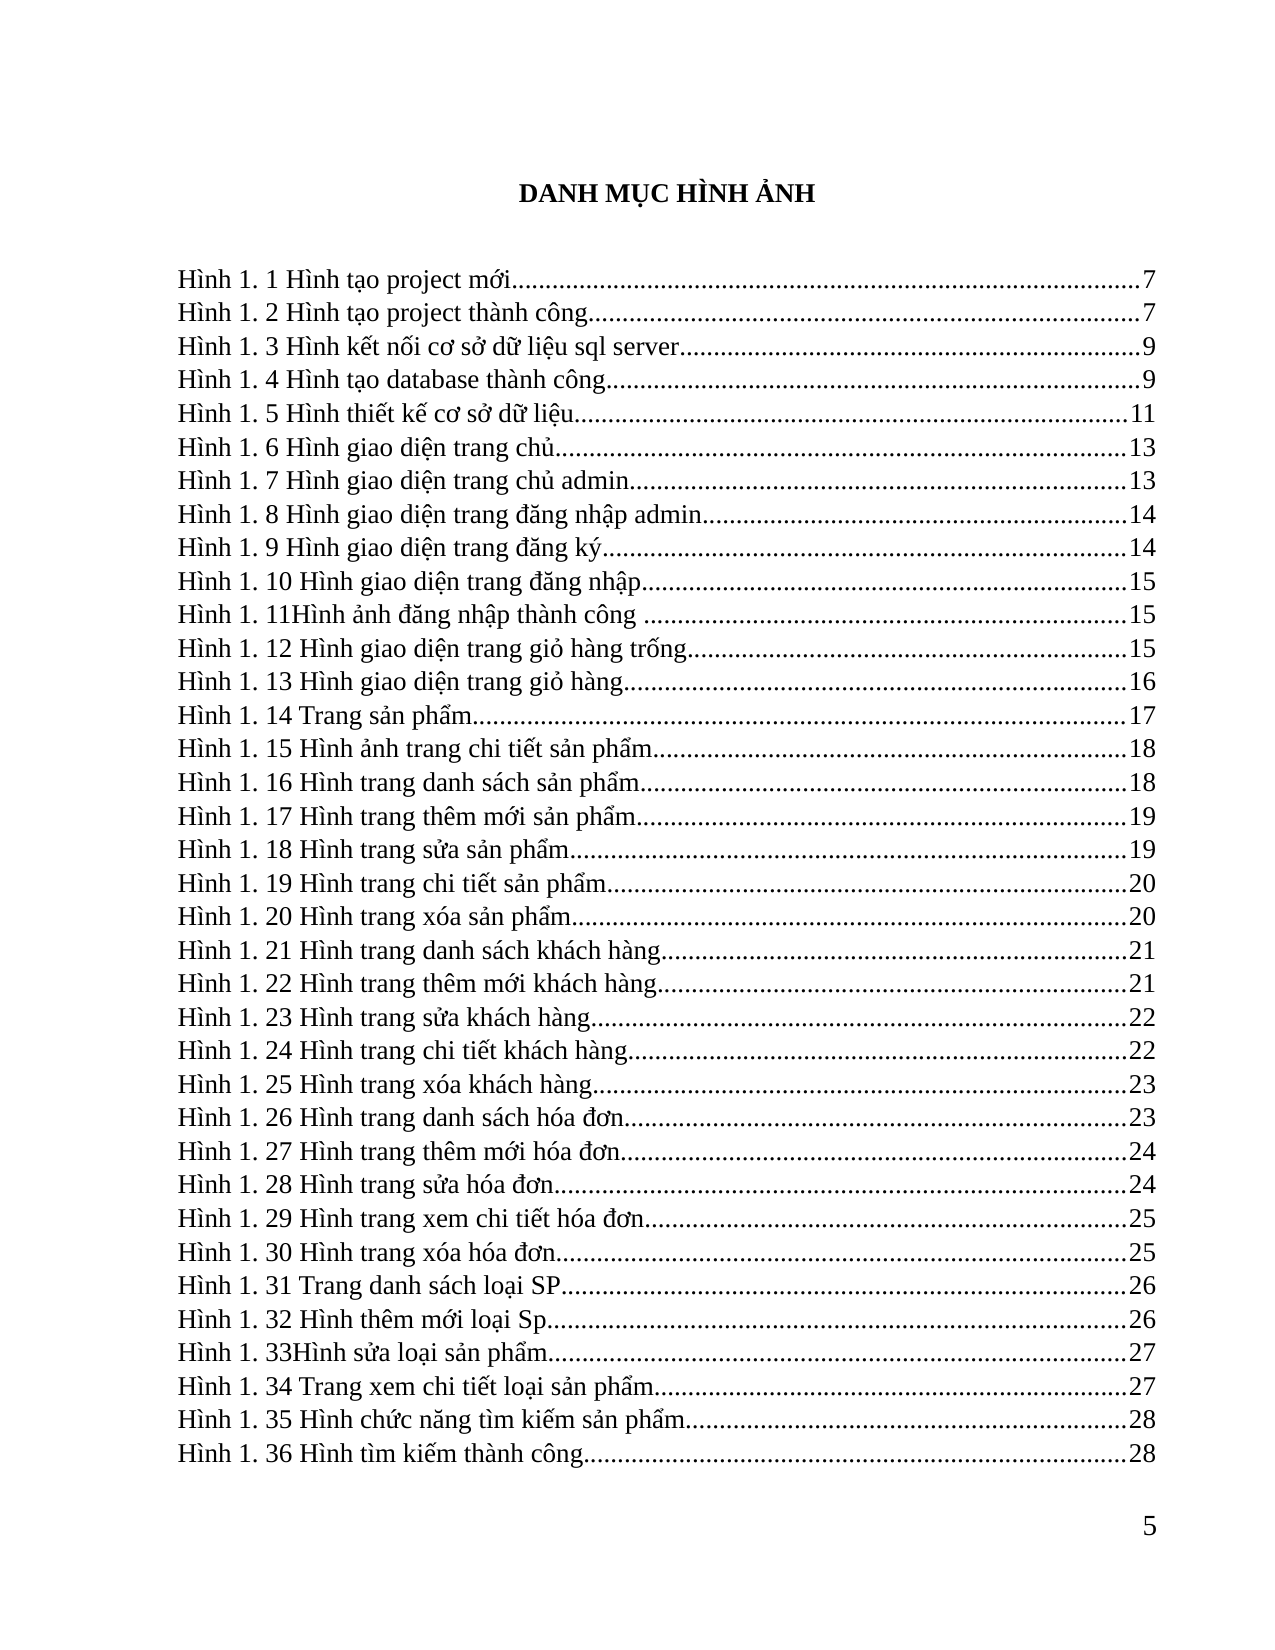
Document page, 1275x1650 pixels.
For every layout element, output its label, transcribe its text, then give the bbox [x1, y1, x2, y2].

subtitle DANH MỤC HÌNH ẢNH [177, 177, 1157, 208]
text Hình 1. 35 Hình chức năng tìm kiếm sản phẩm 28 [177, 1403, 1157, 1434]
text Hình 1. 36 Hình tìm kiếm thành công 28 [177, 1437, 1157, 1468]
text Hình 1. 23 Hình trang sửa khách hàng 22 [177, 1001, 1157, 1032]
text Hình 1. 34 Trang xem chi tiết loại sản phẩm 27 [177, 1370, 1157, 1401]
text Hình 1. 9 Hình giao diện trang đăng ký 14 [177, 531, 1157, 562]
text Hình 1. 25 Hình trang xóa khách hàng 23 [177, 1068, 1157, 1099]
text Hình 1. 7 Hình giao diện trang chủ admin 13 [177, 464, 1157, 495]
text Hình 1. 11Hình ảnh đăng nhập thành công . 15 [177, 598, 1157, 629]
text Hình 1. 32 Hình thêm mới loại Sp 26 [177, 1303, 1157, 1334]
text Hình 1. 21 Hình trang danh sách khách hàng 21 [177, 934, 1157, 965]
text Hình 1. 28 Hình trang sửa hóa đơn 24 [177, 1169, 1157, 1200]
text Hình 1. 10 Hình giao diện trang đăng nhập 15 [177, 565, 1157, 596]
text Hình 1. 24 Hình trang chi tiết khách hàng 22 [177, 1034, 1157, 1066]
text Hình 1. 5 Hình thiết kế cơ sở dữ liệu 11 [177, 397, 1157, 428]
text Hình 1. 27 Hình trang thêm mới hóa đơn 24 [177, 1135, 1157, 1166]
text Hình 1. 1 Hình tạo project mới 7 [177, 263, 1157, 294]
text Hình 1. 33Hình sửa loại sản phẩm 27 [177, 1336, 1157, 1367]
text Hình 1. 8 Hình giao diện trang đăng nhập admin 14 [177, 498, 1157, 529]
text Hình 1. 17 Hình trang thêm mới sản phẩm 19 [177, 800, 1157, 831]
text Hình 1. 2 Hình tạo project thành công 7 [177, 297, 1157, 328]
text Hình 1. 22 Hình trang thêm mới khách hàng 21 [177, 967, 1157, 998]
text Hình 1. 15 Hình ảnh trang chi tiết sản phẩm 18 [177, 733, 1157, 764]
text Hình 1. 4 Hình tạo database thành công 9 [177, 364, 1157, 395]
text Hình 1. 18 Hình trang sửa sản phẩm 19 [177, 833, 1157, 864]
text Hình 1. 3 Hình kết nối cơ sở dữ liệu sql server 9 [177, 330, 1157, 361]
text Hình 1. 20 Hình trang xóa sản phẩm 20 [177, 900, 1157, 931]
text Hình 1. 13 Hình giao diện trang giỏ hàng 16 [177, 666, 1157, 697]
text Hình 1. 26 Hình trang danh sách hóa đơn 23 [177, 1102, 1157, 1133]
text Hình 1. 19 Hình trang chi tiết sản phẩm 20 [177, 867, 1157, 898]
text Hình 1. 29 Hình trang xem chi tiết hóa đơn 25 [177, 1202, 1157, 1233]
text Hình 1. 6 Hình giao diện trang chủ 13 [177, 431, 1157, 462]
text Hình 1. 12 Hình giao diện trang giỏ hàng trống 15 [177, 632, 1157, 663]
text Hình 1. 30 Hình trang xóa hóa đơn 25 [177, 1236, 1157, 1267]
text Hình 1. 16 Hình trang danh sách sản phẩm 18 [177, 766, 1157, 797]
text Hình 1. 31 Trang danh sách loại SP 26 [177, 1269, 1157, 1300]
text Hình 1. 14 Trang sản phẩm 17 [177, 699, 1157, 730]
